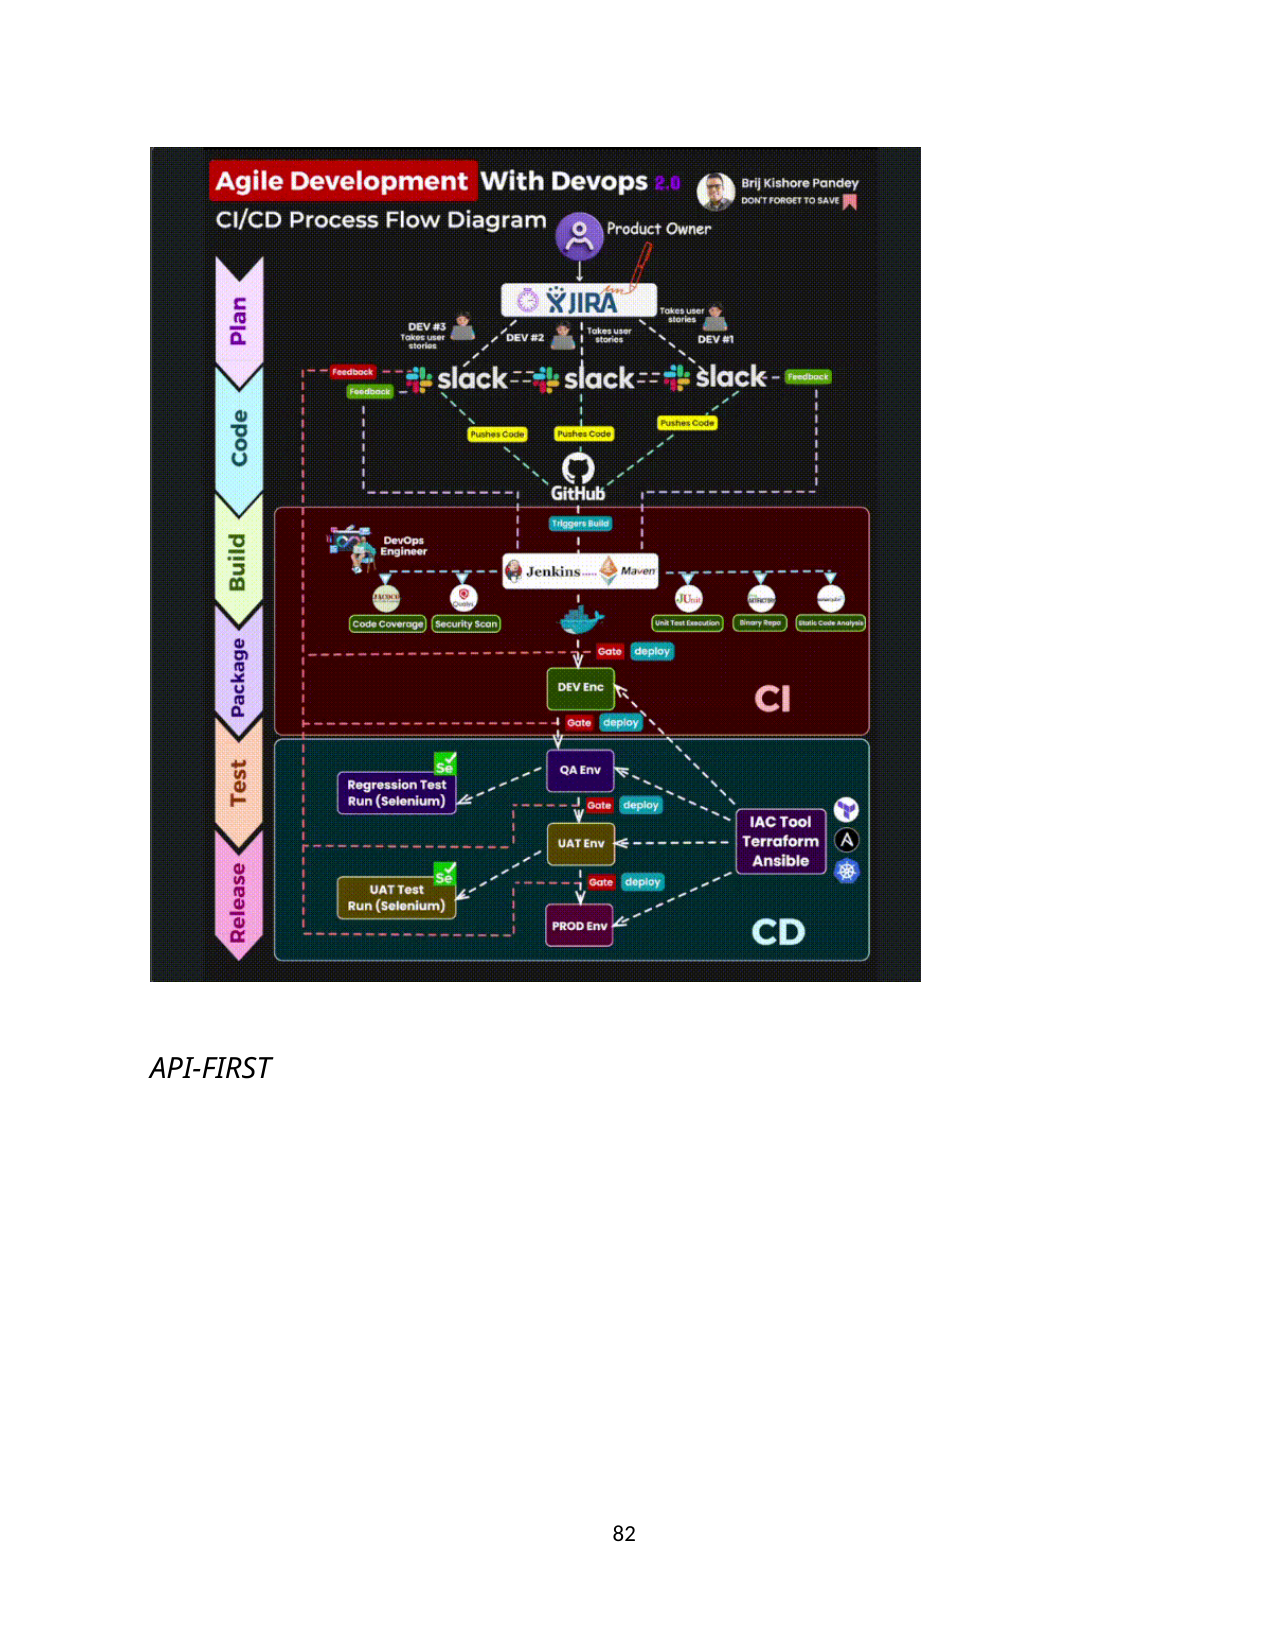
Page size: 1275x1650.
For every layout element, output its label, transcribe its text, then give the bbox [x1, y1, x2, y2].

picture [150, 147, 921, 982]
subtitle API-FIRST [150, 1047, 1098, 1087]
